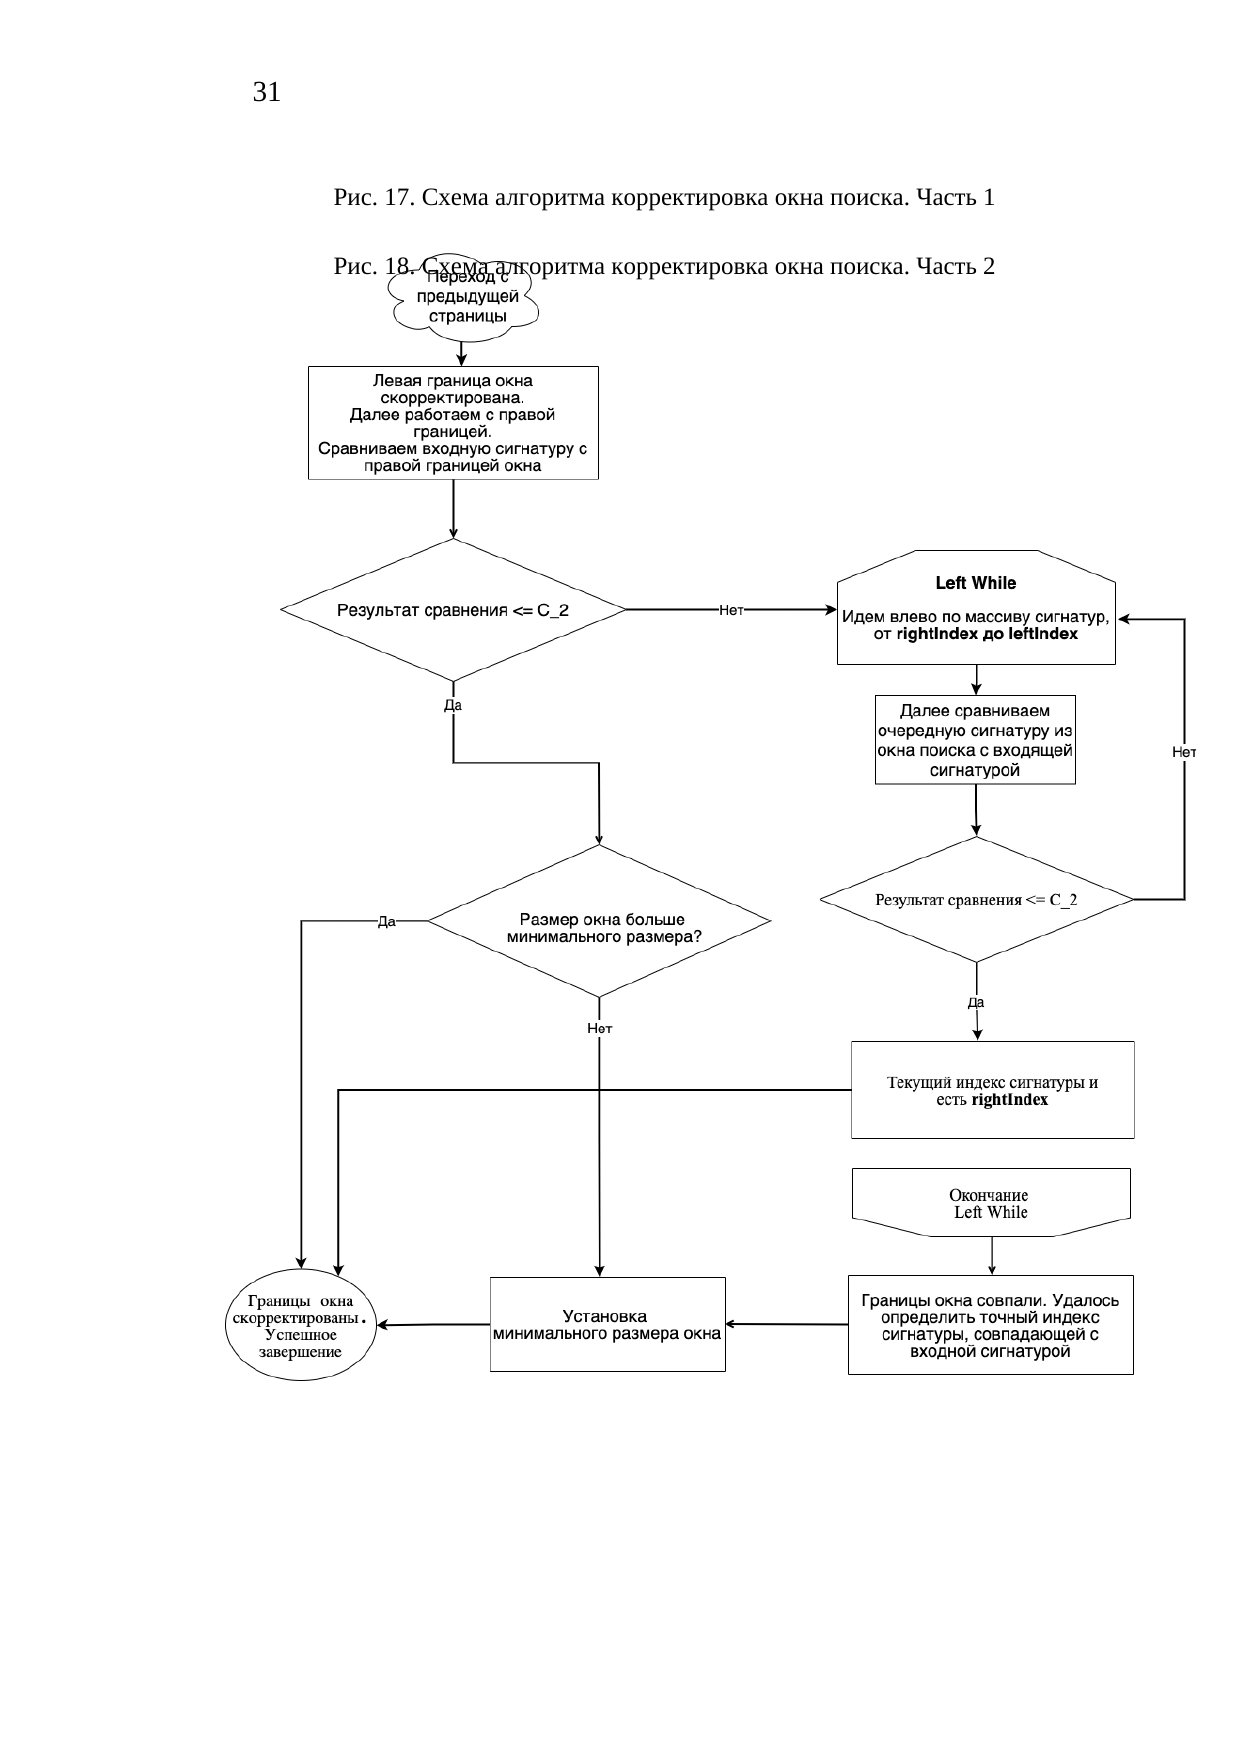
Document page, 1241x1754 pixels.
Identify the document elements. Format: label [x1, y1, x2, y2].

picture [177, 243, 1197, 1440]
